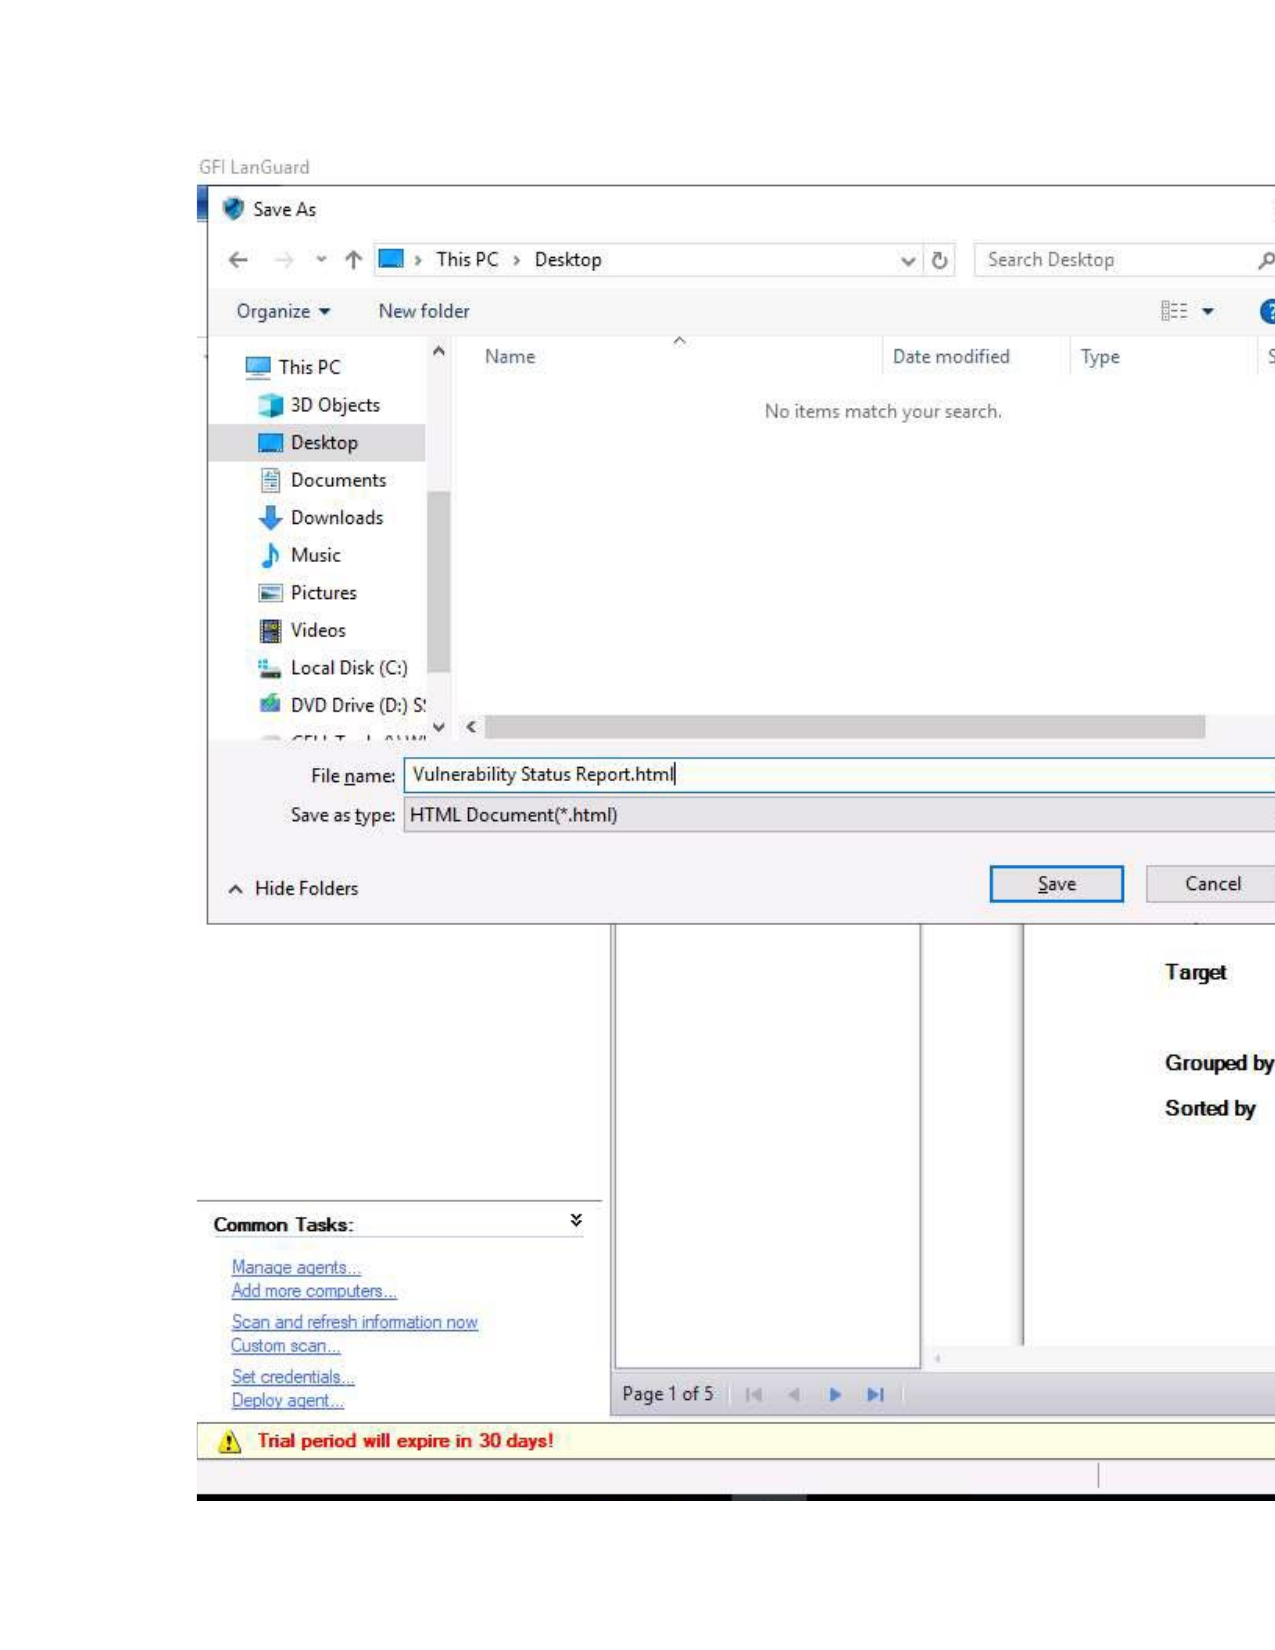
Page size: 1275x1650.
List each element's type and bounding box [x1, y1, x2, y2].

picture [196, 150, 1275, 1501]
